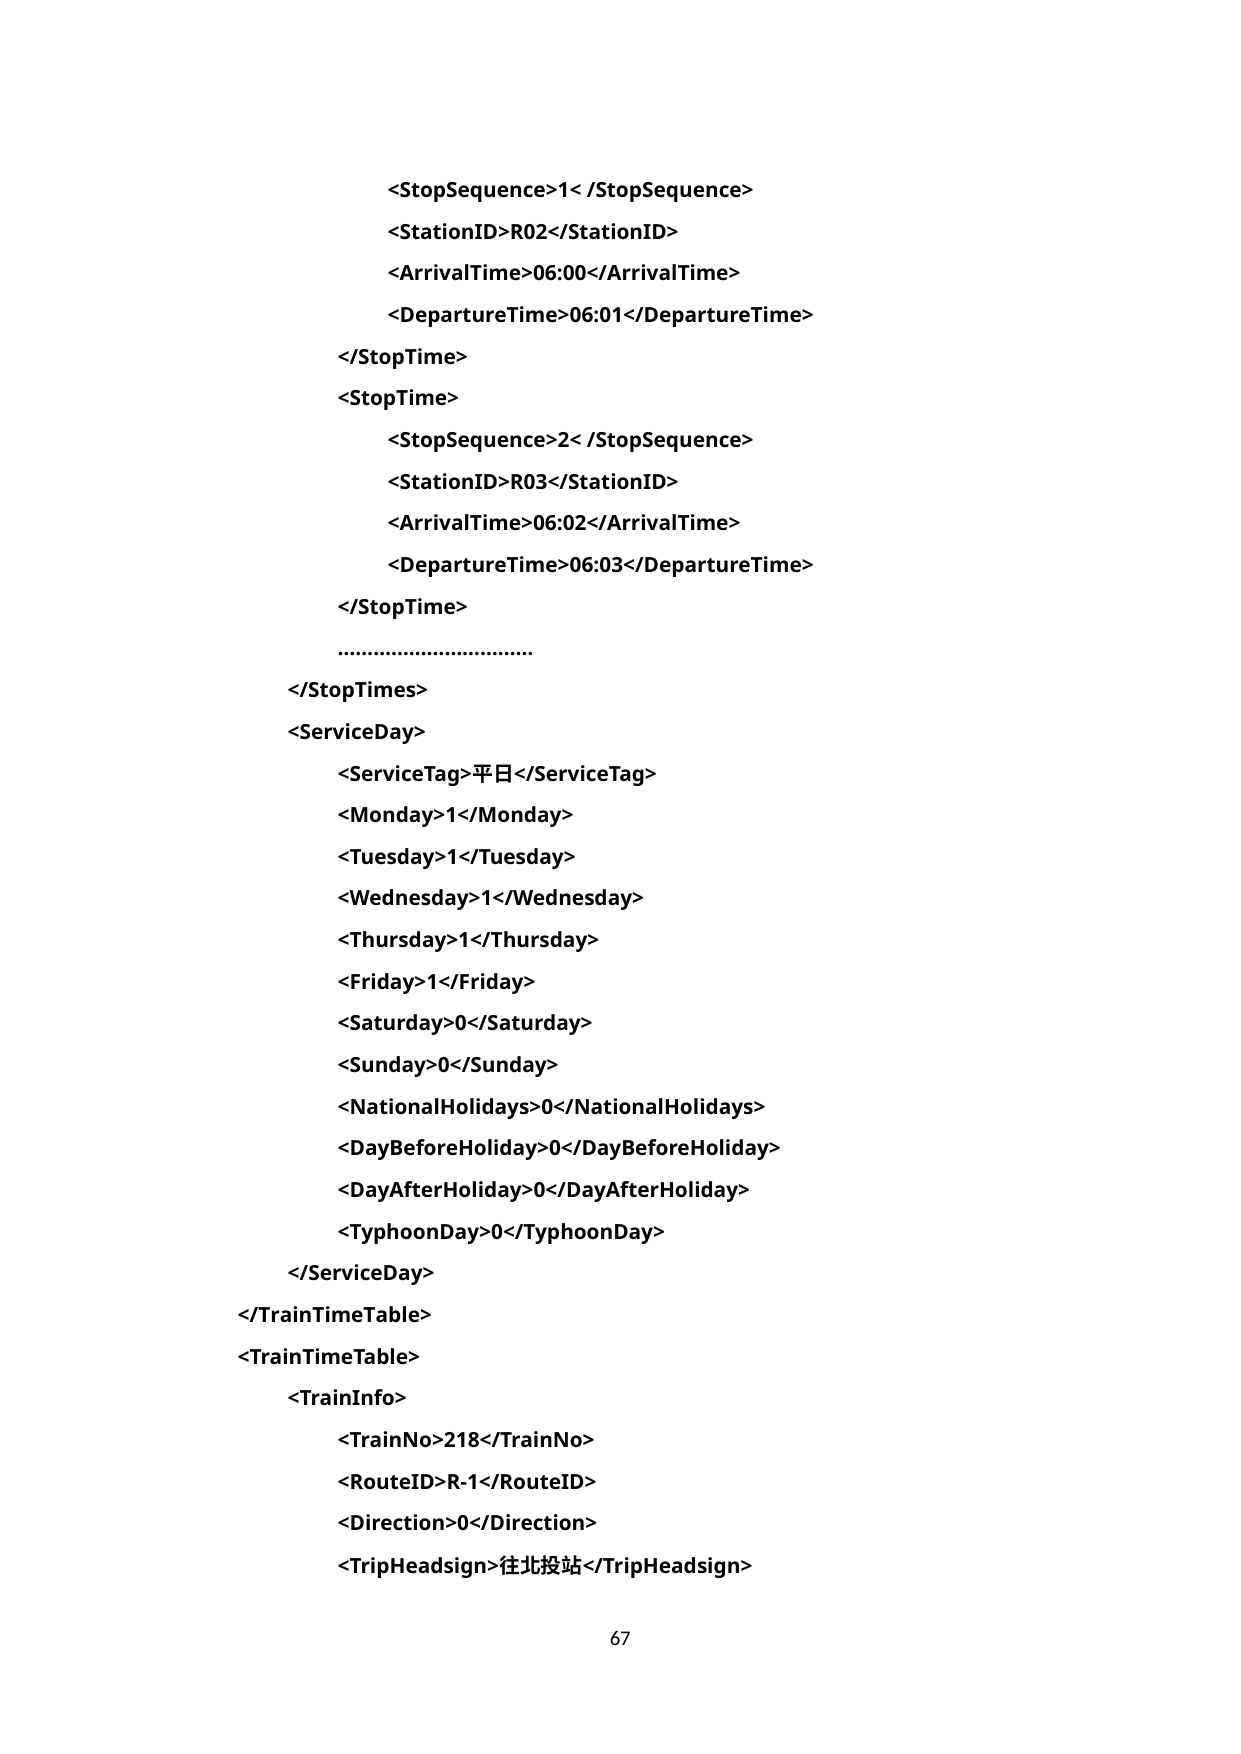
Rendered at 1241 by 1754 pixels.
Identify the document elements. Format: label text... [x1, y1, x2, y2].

text <TrainNo>218</TrainNo> [287, 1419, 1053, 1460]
text <TyphoonDay>0</TyphoonDay> [287, 1210, 1053, 1252]
text <ServiceTag>平日</ServiceTag> [287, 752, 1053, 794]
text <Sunday>0</Sunday> [287, 1044, 1053, 1085]
text <DepartureTime>06:03</DepartureTime> [312, 544, 1053, 585]
text <DayAfterHoliday>0</DayAfterHoliday> [287, 1169, 1053, 1210]
text <Monday>1</Monday> [237, 794, 1053, 835]
text <TrainInfo> [237, 1377, 1053, 1419]
text </TrainTimeTable> [237, 1294, 1053, 1335]
text <StopTime> [312, 377, 1053, 419]
text <TripHeadsign>往北投站</TripHeadsign> [287, 1544, 1053, 1585]
text <Direction>0</Direction> [287, 1502, 1053, 1544]
text </StopTimes> [187, 669, 1053, 710]
text <StationID>R02</StationID> [312, 210, 1053, 252]
text <RouteID>R-1</RouteID> [287, 1460, 1053, 1502]
text <Saturday>0</Saturday> [287, 1002, 1053, 1044]
text <Friday>1</Friday> [287, 960, 1053, 1002]
text <Tuesday>1</Tuesday> [287, 835, 1053, 877]
text <TrainTimeTable> [187, 1335, 1053, 1377]
text <StationID>R03</StationID> [312, 460, 1053, 502]
text </StopTime> [312, 335, 1053, 377]
text …………………………… [312, 627, 1053, 669]
text <Wednesday>1</Wednesday> [287, 877, 1053, 919]
text <Thursday>1</Thursday> [287, 919, 1053, 960]
text <DayBeforeHoliday>0</DayBeforeHoliday> [287, 1127, 1053, 1169]
text <StopSequence>2< /StopSequence> [312, 419, 1053, 460]
text <NationalHolidays>0</NationalHolidays> [287, 1085, 1053, 1127]
text <ArrivalTime>06:02</ArrivalTime> [312, 502, 1053, 544]
text <ServiceDay> [237, 710, 1053, 752]
text <DepartureTime>06:01</DepartureTime> [312, 294, 1053, 335]
text <ArrivalTime>06:00</ArrivalTime> [312, 252, 1053, 294]
text <StopSequence>1< /StopSequence> [312, 169, 1053, 210]
text </StopTime> [312, 585, 1053, 627]
text </ServiceDay> [237, 1252, 1053, 1294]
